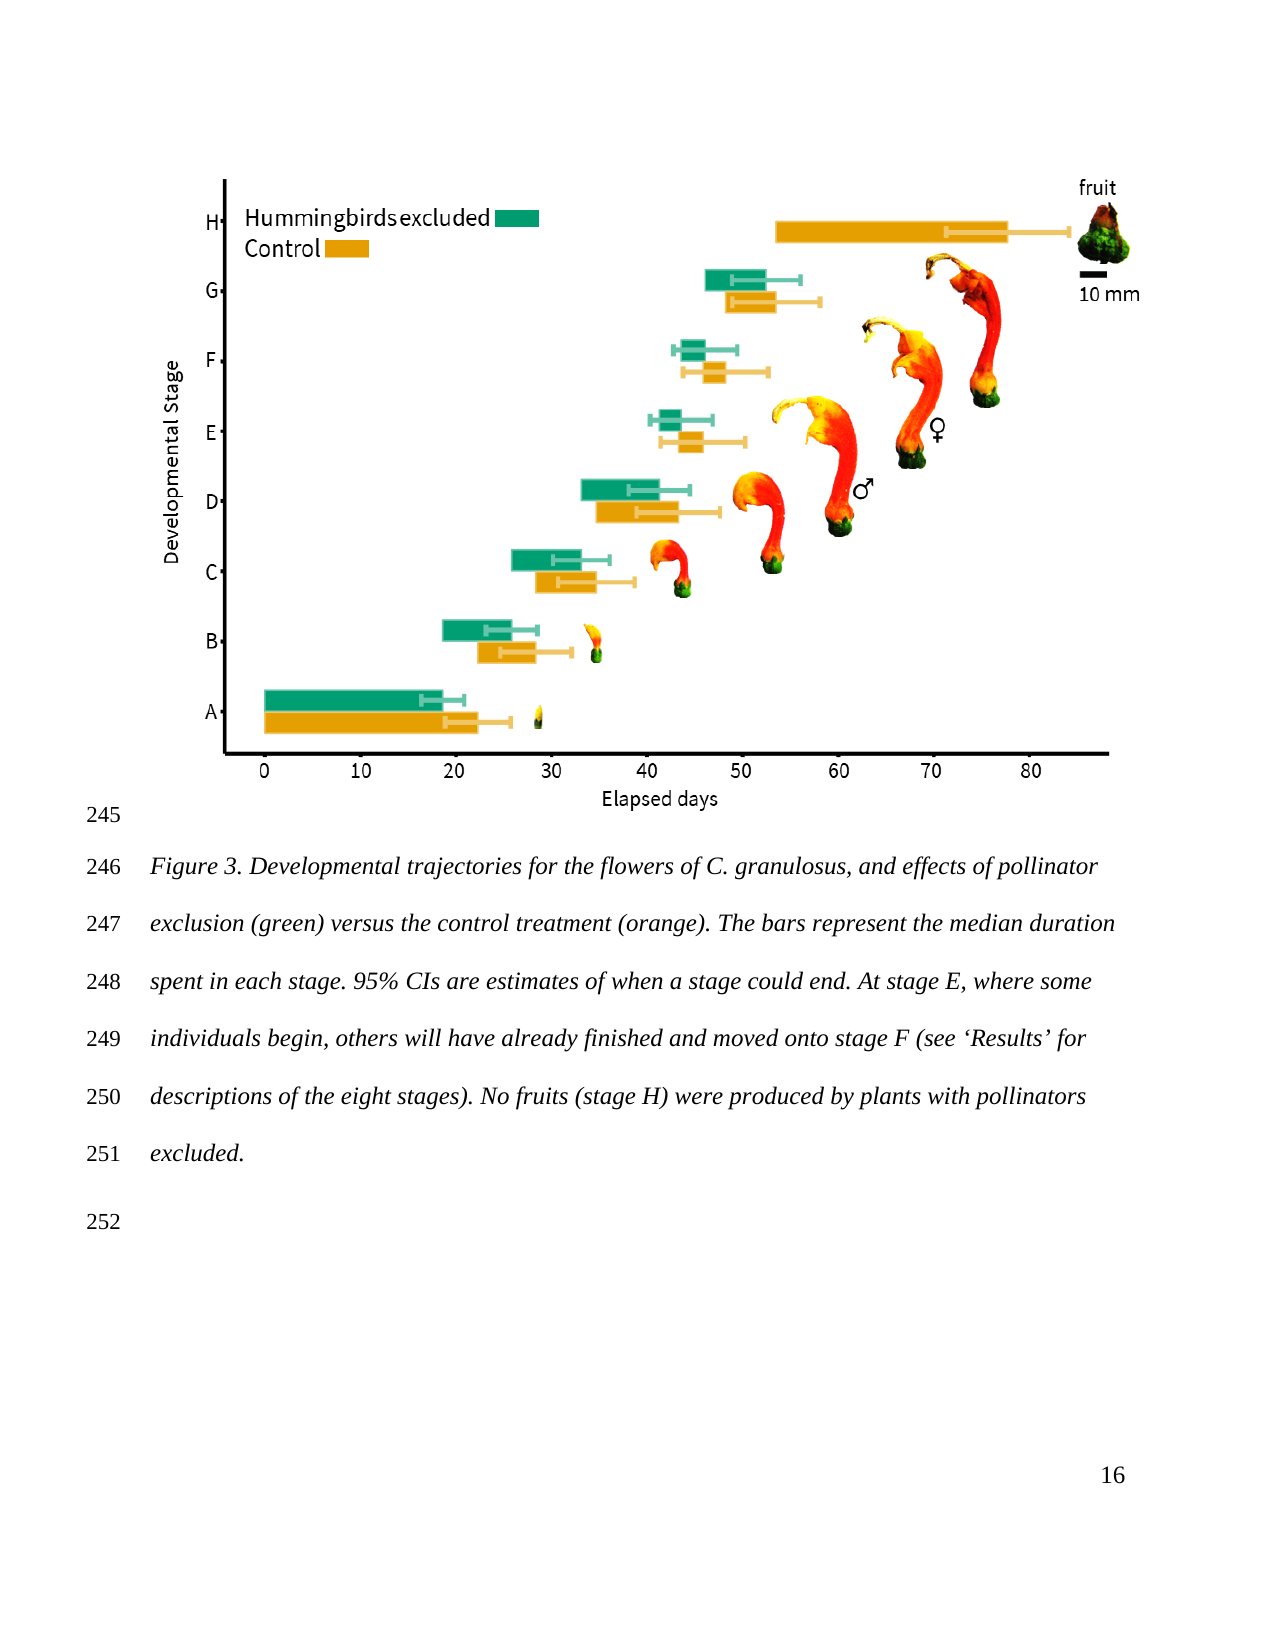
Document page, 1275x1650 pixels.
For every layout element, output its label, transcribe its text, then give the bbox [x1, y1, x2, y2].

picture [150, 150, 1157, 822]
text Figure 3. Developmental trajectories for the flowers of C. granulosus, and effects of pollinator exclusion (green) versus the control treatment (orange). The bars represent the median duration spent in each stage. 95% CIs are estimates of when a stage could end. At stage E, where some individuals begin, others will have already finished and moved onto stage F (see ‘Results’ for descriptions of the eight stages). No fruits (stage H) were produced by plants with pollinators excluded. [150, 851, 1125, 1167]
